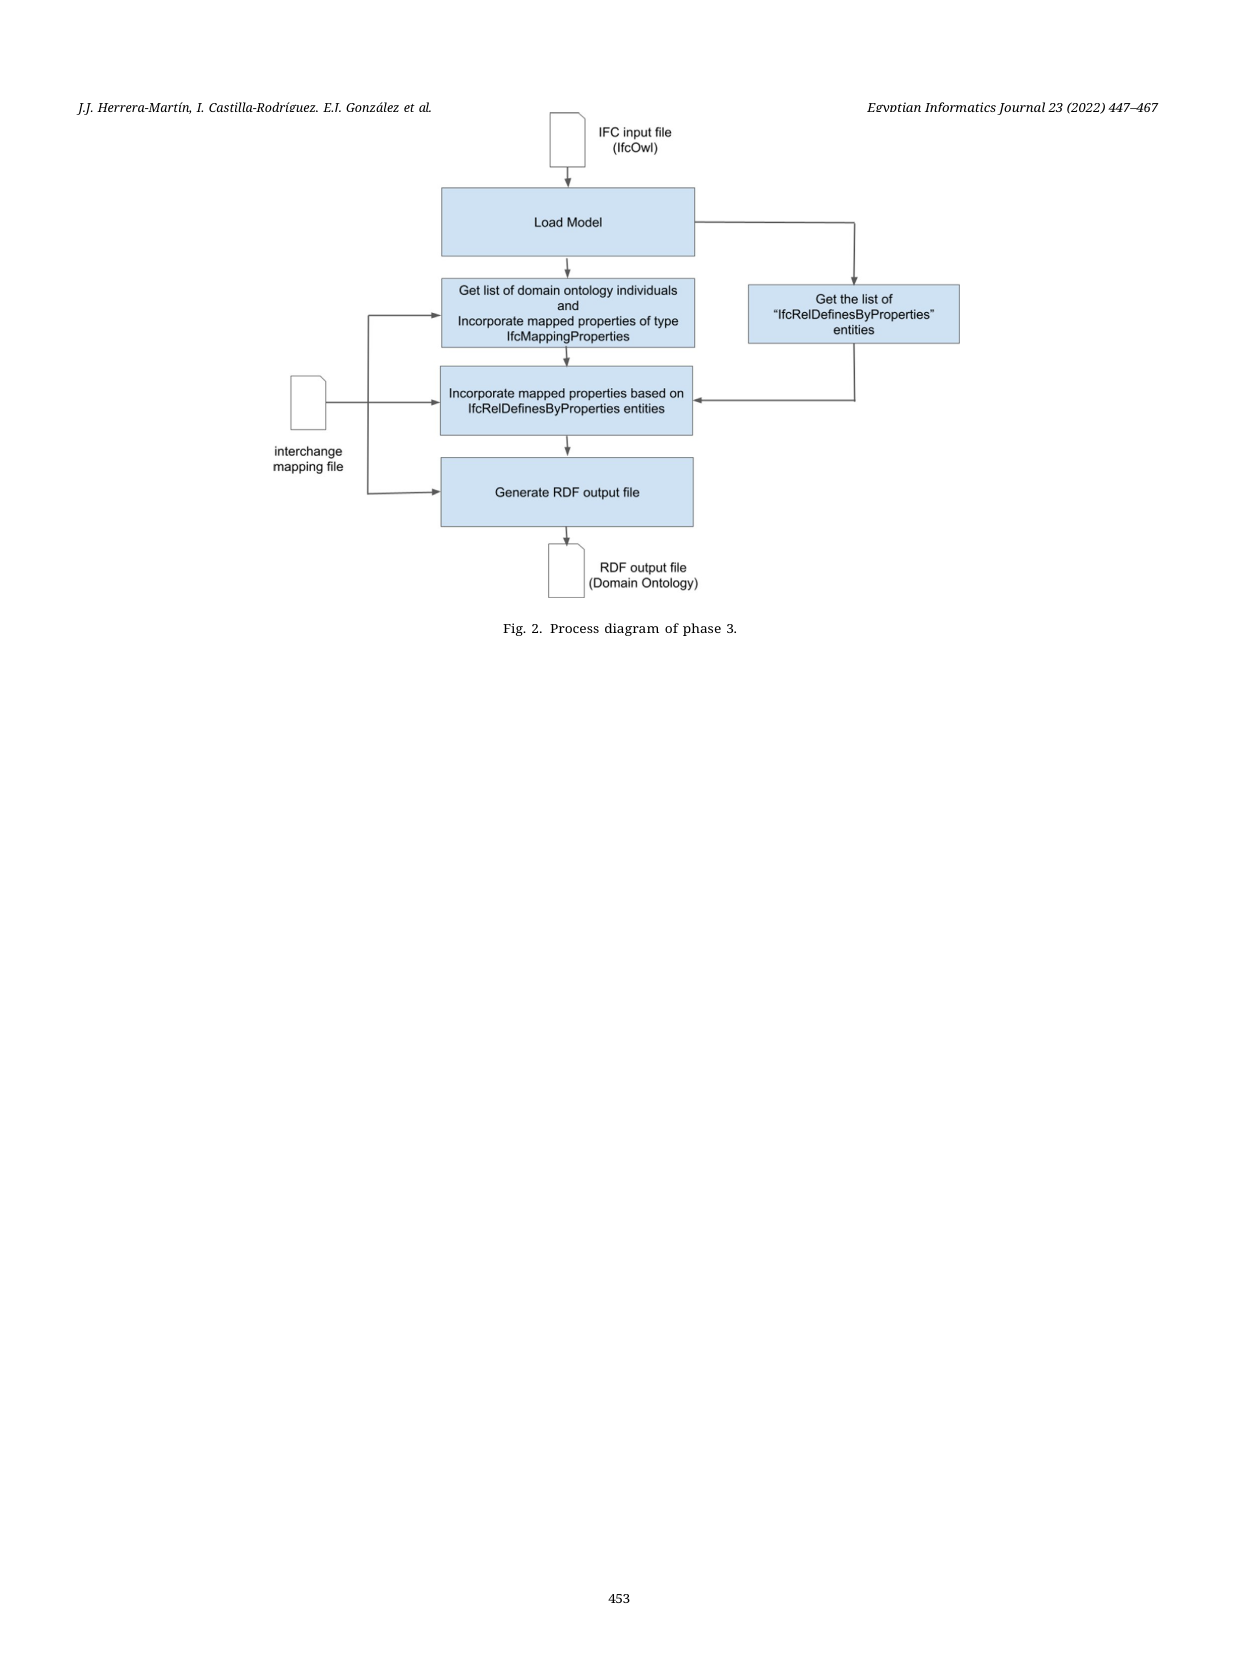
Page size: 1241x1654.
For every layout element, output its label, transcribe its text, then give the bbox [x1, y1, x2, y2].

picture [273, 112, 960, 598]
text Fig. 2. Process diagram of phase 3. [67, 620, 1173, 637]
